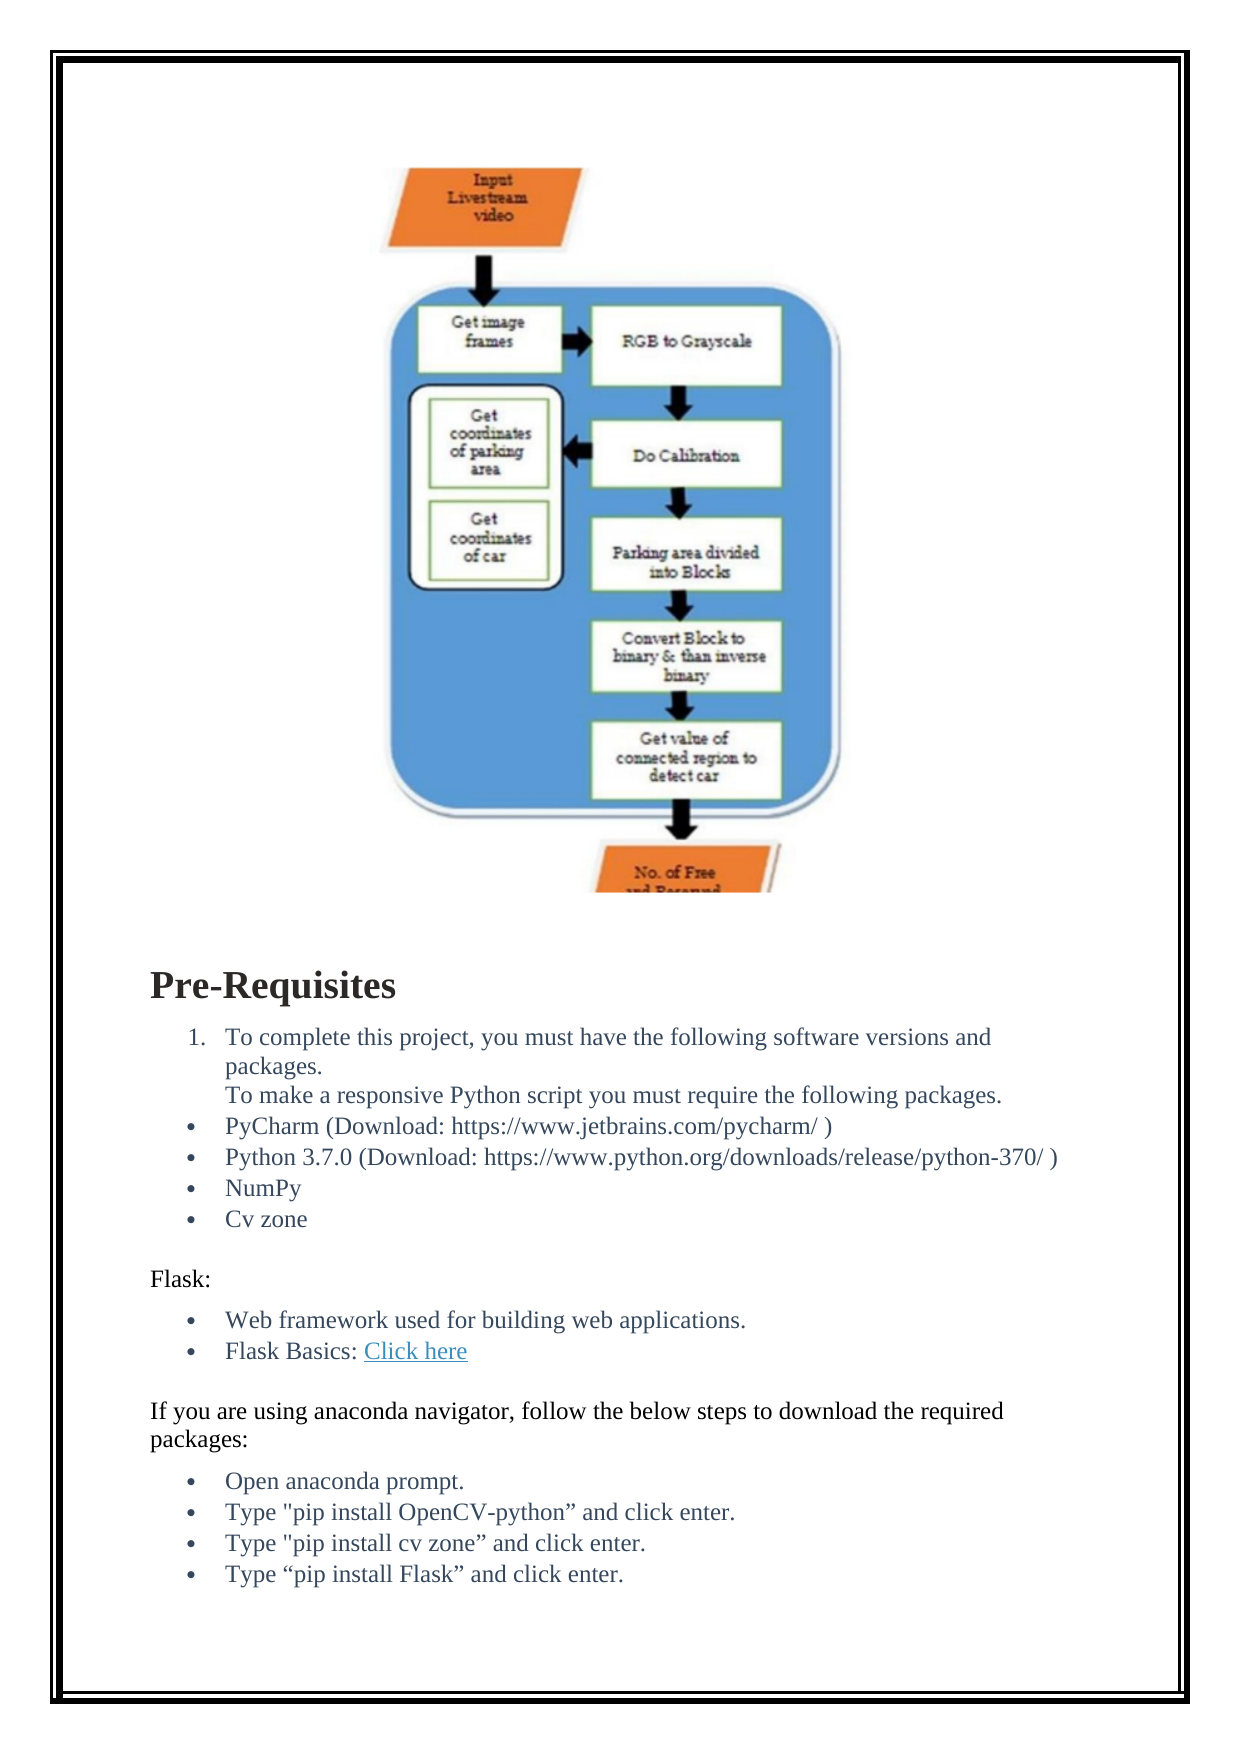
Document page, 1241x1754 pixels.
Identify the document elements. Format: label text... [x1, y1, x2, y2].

text Pre-Requisites [150, 947, 1090, 1007]
list To complete this project, you must have the following software versions and packages. To make a responsive Python script you must require the following packages. [187, 1022, 1090, 1108]
list Open anaconda prompt. [187, 1466, 1090, 1494]
list Type "pip install OpenCV-python” and click enter. [187, 1497, 1090, 1526]
list Flask Basics: Click here [187, 1336, 1090, 1365]
list Type "pip install cv zone” and click enter. [187, 1528, 1090, 1557]
list Type “pip install Flask” and click enter. [187, 1559, 1090, 1588]
text Flask: [150, 1264, 1090, 1292]
text If you are using anaconda navigator, follow the below steps to download the required packages: [150, 1396, 1090, 1453]
list Cv zone [187, 1204, 1090, 1233]
list NumPy [187, 1173, 1090, 1202]
picture [360, 150, 880, 914]
list PyCharm (Download: https://www.jetbrains.com/pycharm/ ) [187, 1111, 1090, 1139]
list Web framework used for building web applications. [187, 1305, 1090, 1334]
list Python 3.7.0 (Download: https://www.python.org/downloads/release/python-370/ ) [187, 1142, 1090, 1171]
